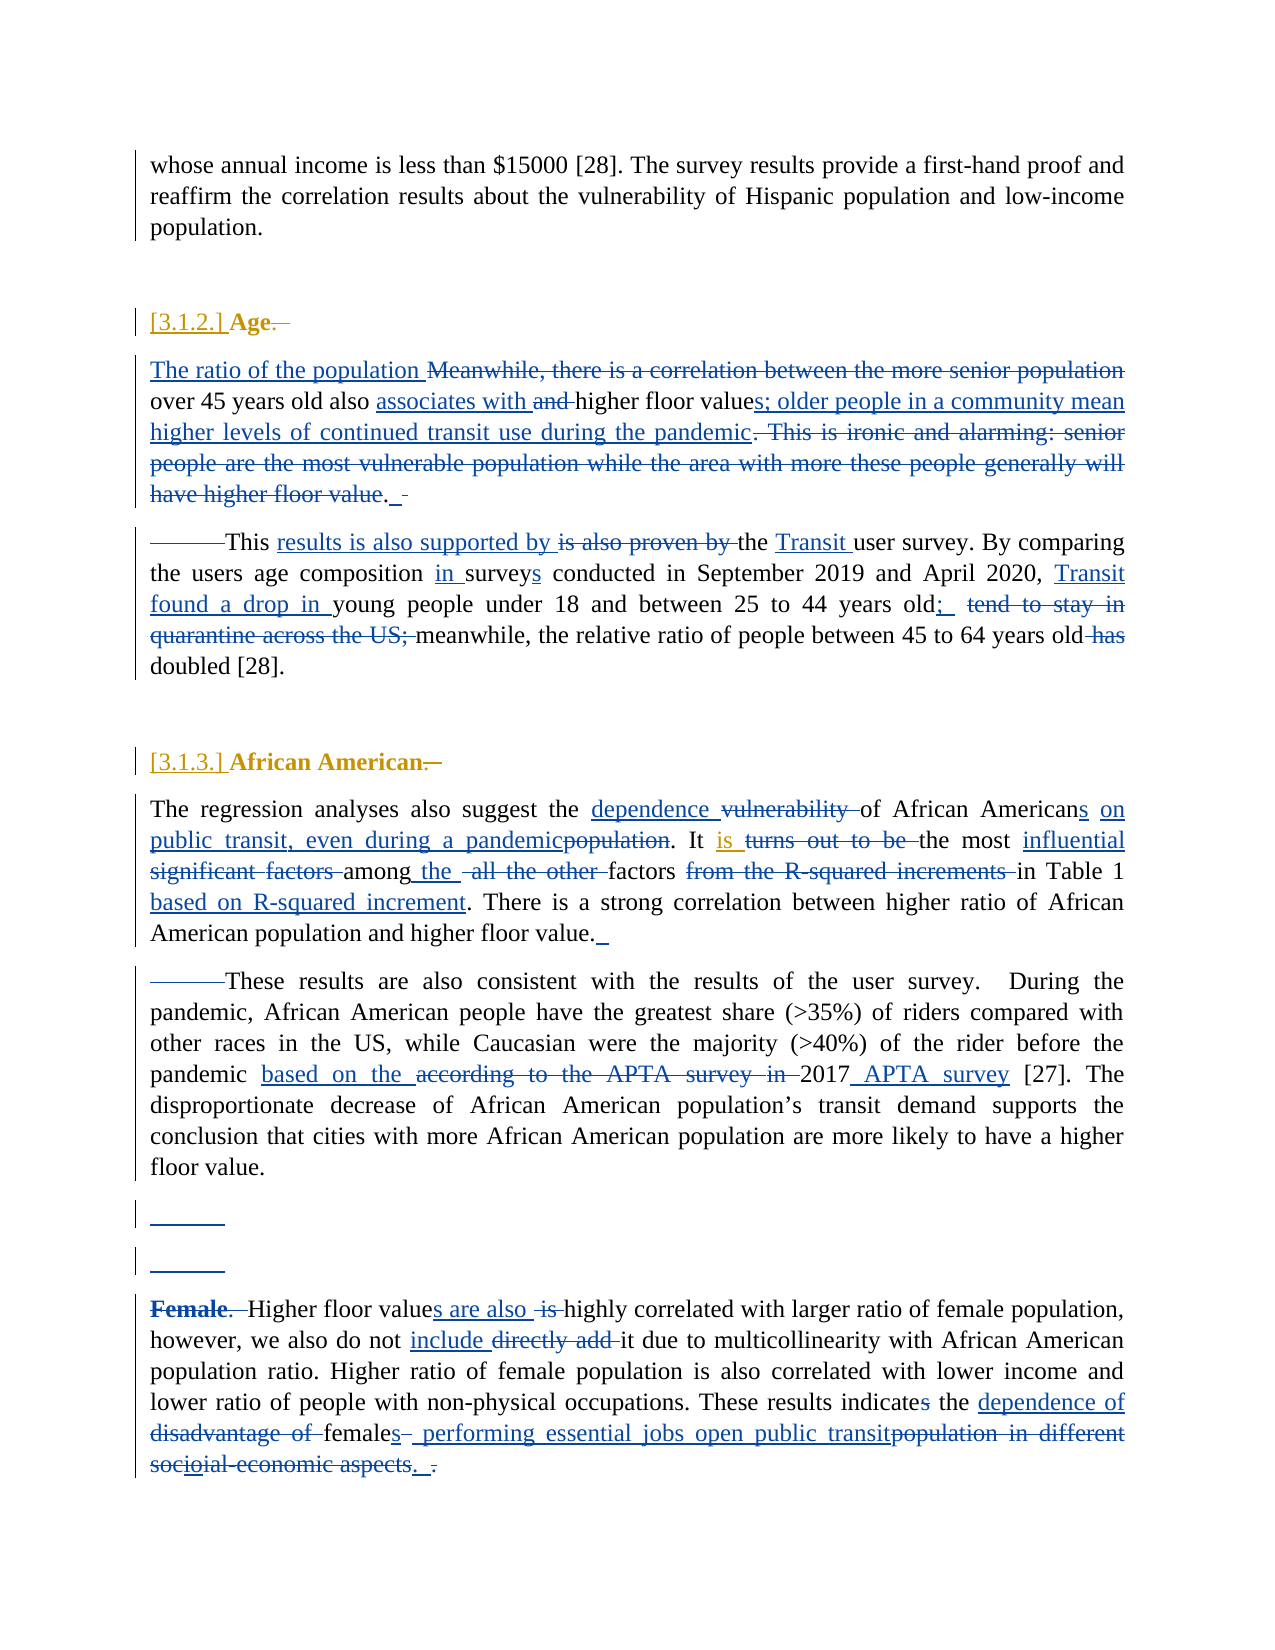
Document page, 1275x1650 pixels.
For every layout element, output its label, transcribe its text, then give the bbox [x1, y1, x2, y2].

text The regression analyses also suggest the of African American . It the most amongfactors in Table 1. There is a strong correlation between higher ratio of African American population and higher floor value. [150, 794, 1125, 947]
text Higher floor valuehighly correlated with larger ratio of female population, however, we also do not it due to multicollinearity with African American population ratio. Higher ratio of female population is also correlated with lower income and lower ratio of people with non-physical occupations. These results indicate the female [150, 1294, 1125, 1478]
list African American [150, 747, 1125, 775]
text over 45 years old higher floor value. [150, 465, 1125, 508]
text over 45 years old higher floor value. [150, 355, 1125, 464]
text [150, 150, 1125, 241]
list Age [150, 307, 1125, 336]
text This the user survey. By comparing the users age composition survey conducted in September 2019 and April 2020, young people under 18 and between 25 to 44 years old meanwhile, the relative ratio of people between 45 to 64 years old doubled [28]. [150, 527, 1125, 680]
text These results are also consistent with the results of the user survey. During the pandemic, African American people have the greatest share (>35%) of riders compared with other races in the US, while Caucasian were the majority (>40%) of the rider before the pandemic 2017 [27]. The disproportionate decrease of African American population’s transit demand supports the conclusion that cities with more African American population are more likely to have a higher floor value. [150, 966, 1125, 1181]
